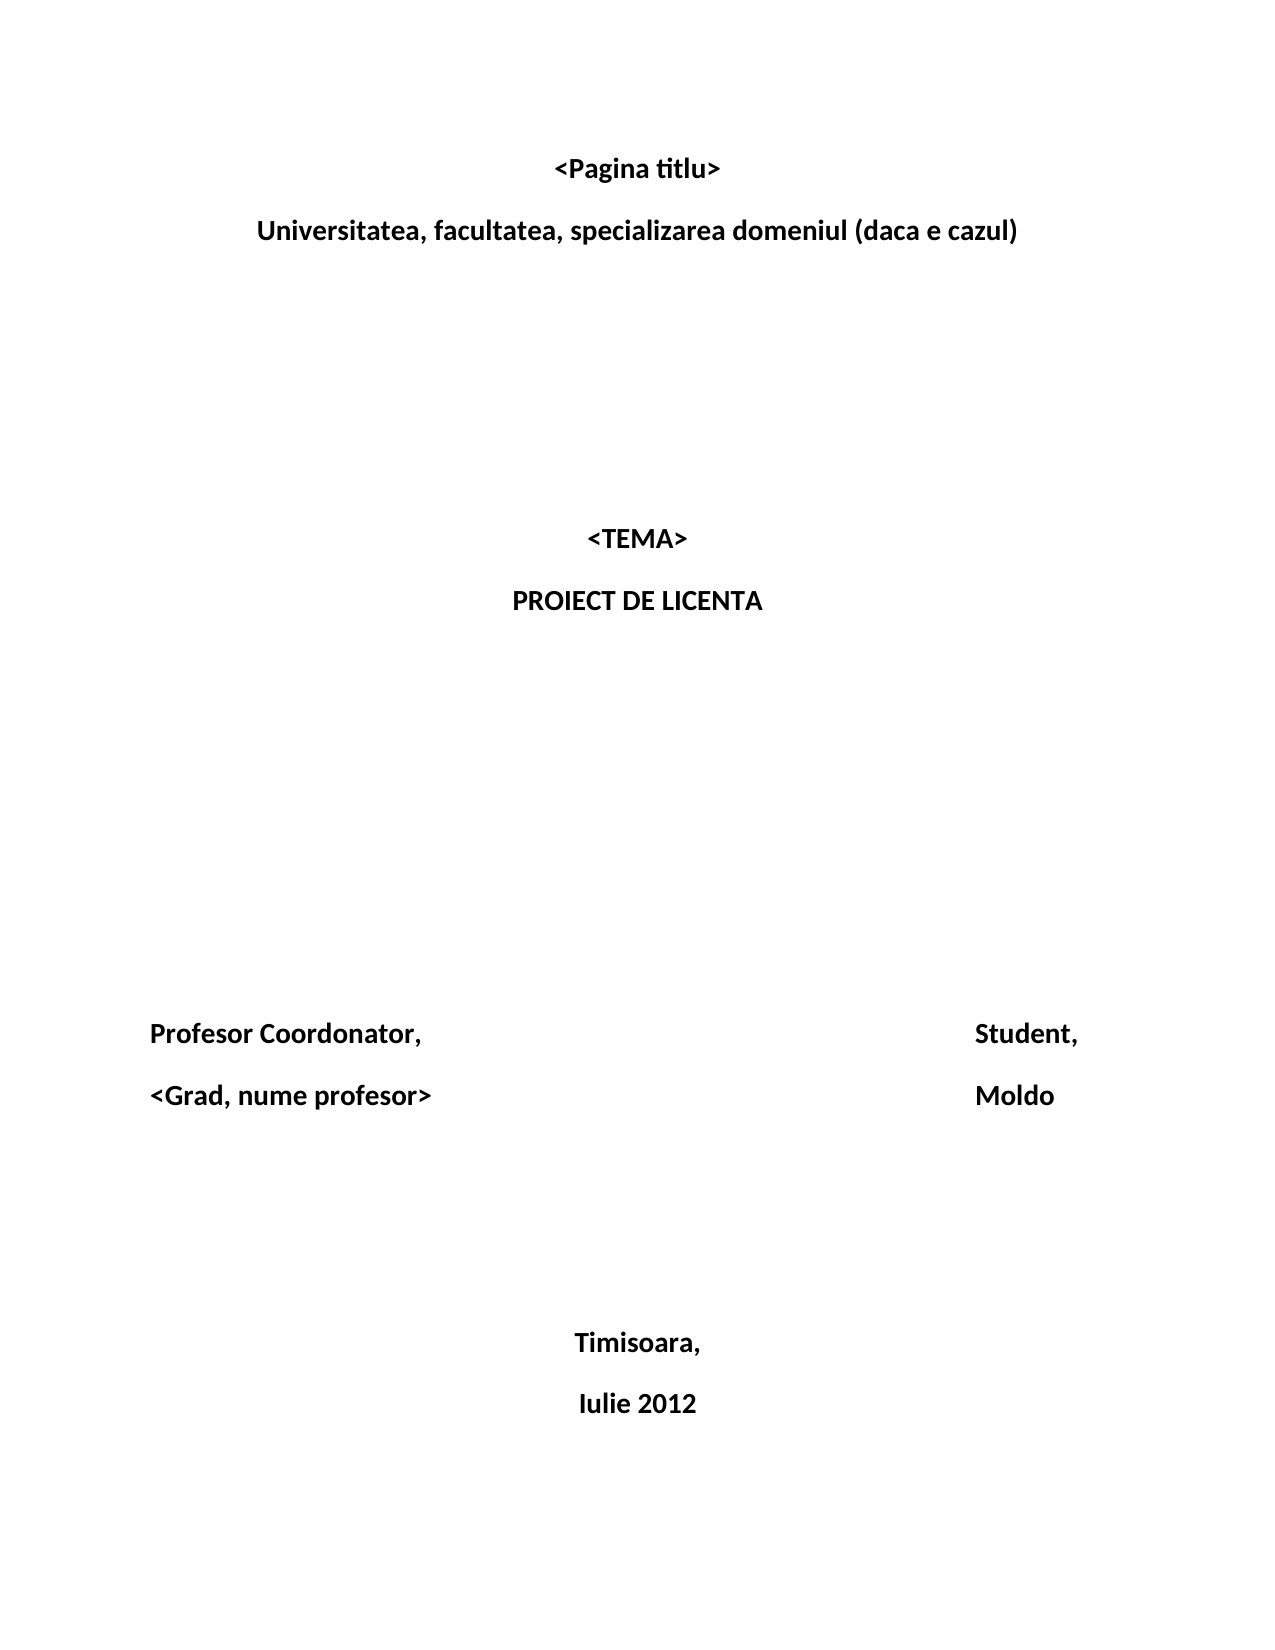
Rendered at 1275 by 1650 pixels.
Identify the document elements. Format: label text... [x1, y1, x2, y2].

text <Pagina titlu> [150, 150, 1125, 186]
text <Grad, nume profesor> Moldo [150, 1077, 1125, 1112]
text <TEMA> [150, 521, 1125, 556]
text Universitatea, facultatea, specializarea domeniul (daca e cazul) [150, 212, 1125, 247]
text Profesor Coordonator, Student, [150, 1015, 1125, 1050]
text Iulie 2012 [150, 1385, 1125, 1421]
text PROIECT DE LICENTA [150, 582, 1125, 618]
text , [150, 1324, 1125, 1359]
